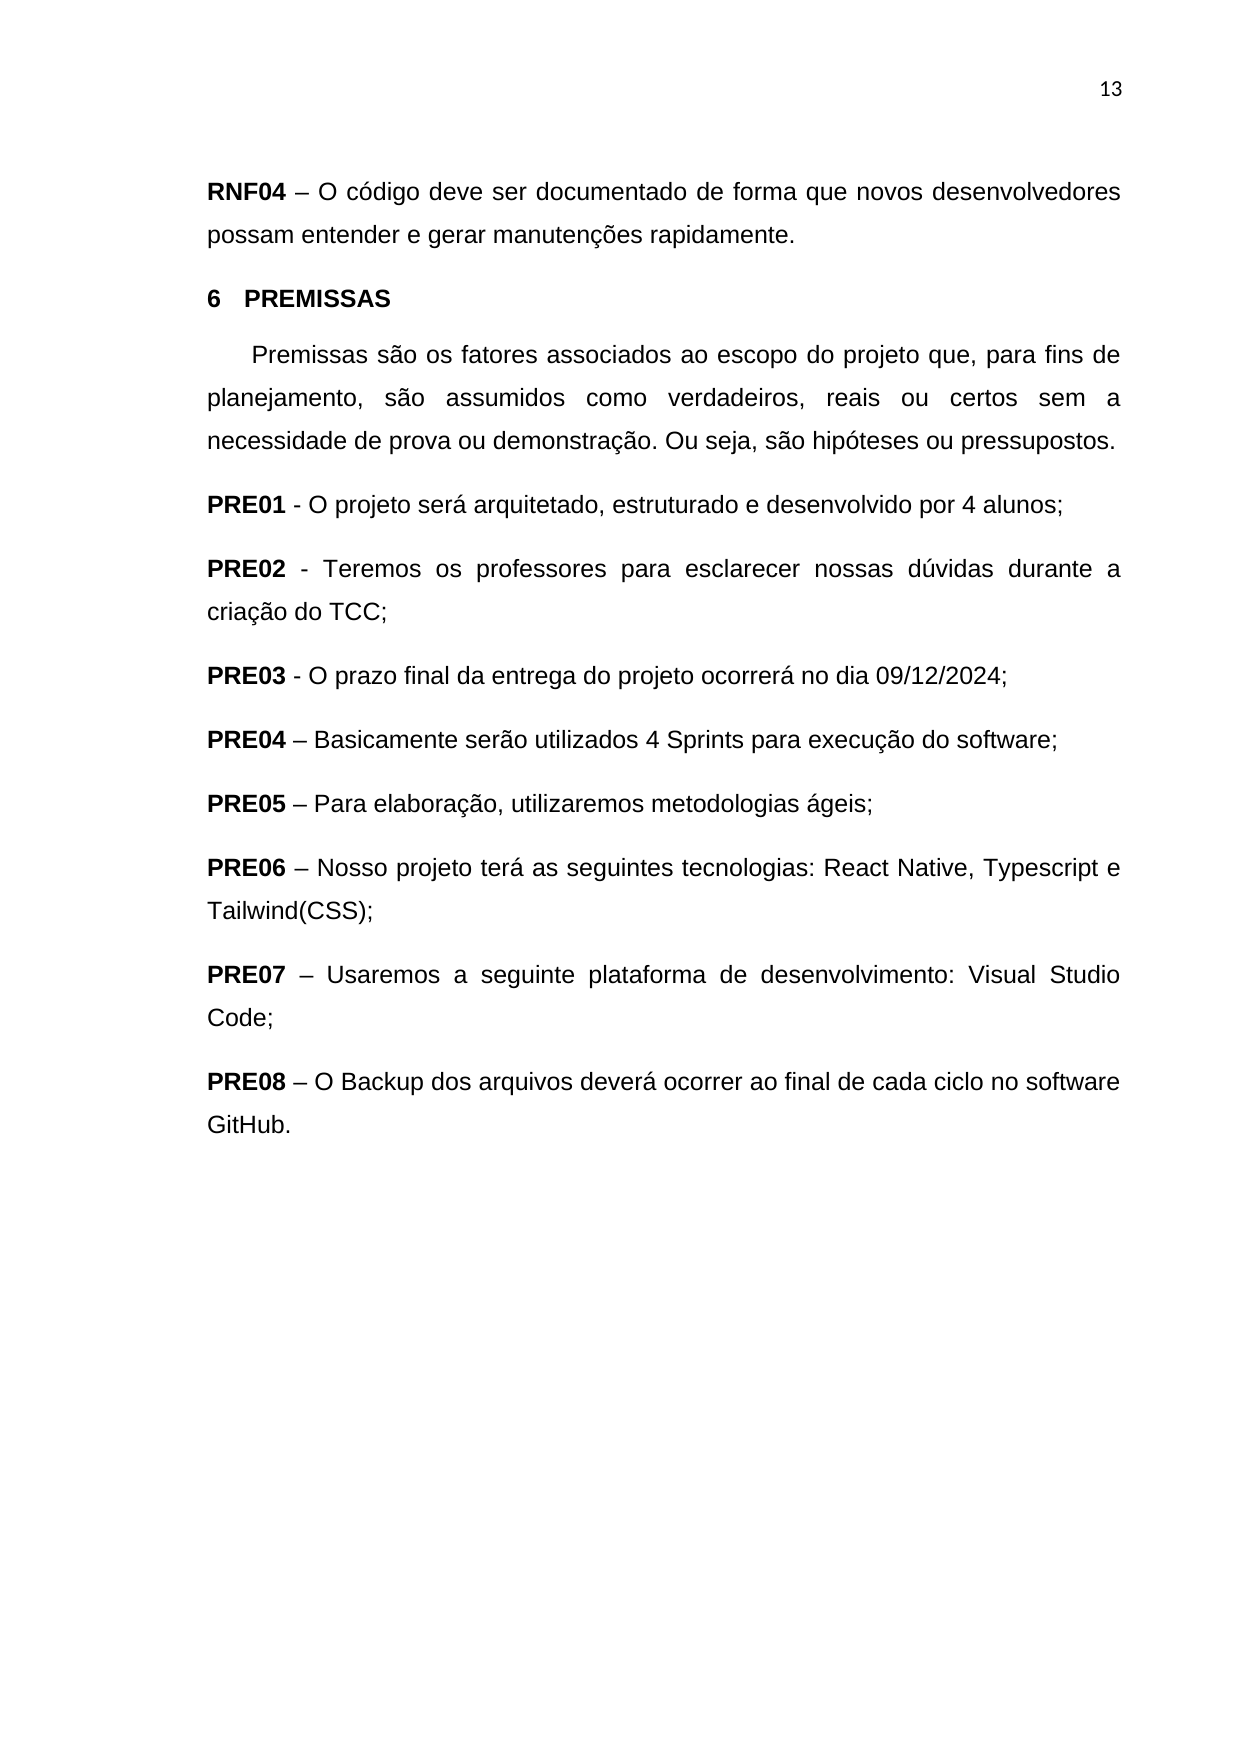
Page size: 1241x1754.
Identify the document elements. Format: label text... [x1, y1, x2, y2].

text PRE04 – Basicamente serão utilizados 4 Sprints para execução do software; [207, 725, 1122, 754]
text PRE02 - Teremos os professores para esclarecer nossas dúvidas durante a criação do TCC; [207, 554, 1122, 626]
text PRE06 – Nosso projeto terá as seguintes tecnologias: React Native, Typescript e Tailwind(CSS); [207, 853, 1122, 925]
subtitle PREMISSAS [207, 284, 1122, 313]
text PRE01 - O projeto será arquitetado, estruturado e desenvolvido por 4 alunos; [207, 490, 1122, 519]
text PRE05 – Para elaboração, utilizaremos metodologias ágeis; [207, 789, 1122, 818]
text PRE03 - O prazo final da entrega do projeto ocorrerá no dia 09/12/2024; [207, 661, 1122, 690]
text Premissas são os fatores associados ao escopo do projeto que, para fins de planejamento, são assumidos como verdadeiros, reais ou certos sem a necessidade de prova ou demonstração. Ou seja, são hipóteses ou pressupostos. [207, 340, 1122, 455]
text PRE07 – Usaremos a seguinte plataforma de desenvolvimento: Visual Studio Code; [207, 960, 1122, 1032]
text PRE08 – O Backup dos arquivos deverá ocorrer ao final de cada ciclo no software GitHub. [207, 1067, 1122, 1139]
text RNF04 – O código deve ser documentado de forma que novos desenvolvedores possam entender e gerar manutenções rapidamente. [207, 177, 1122, 249]
